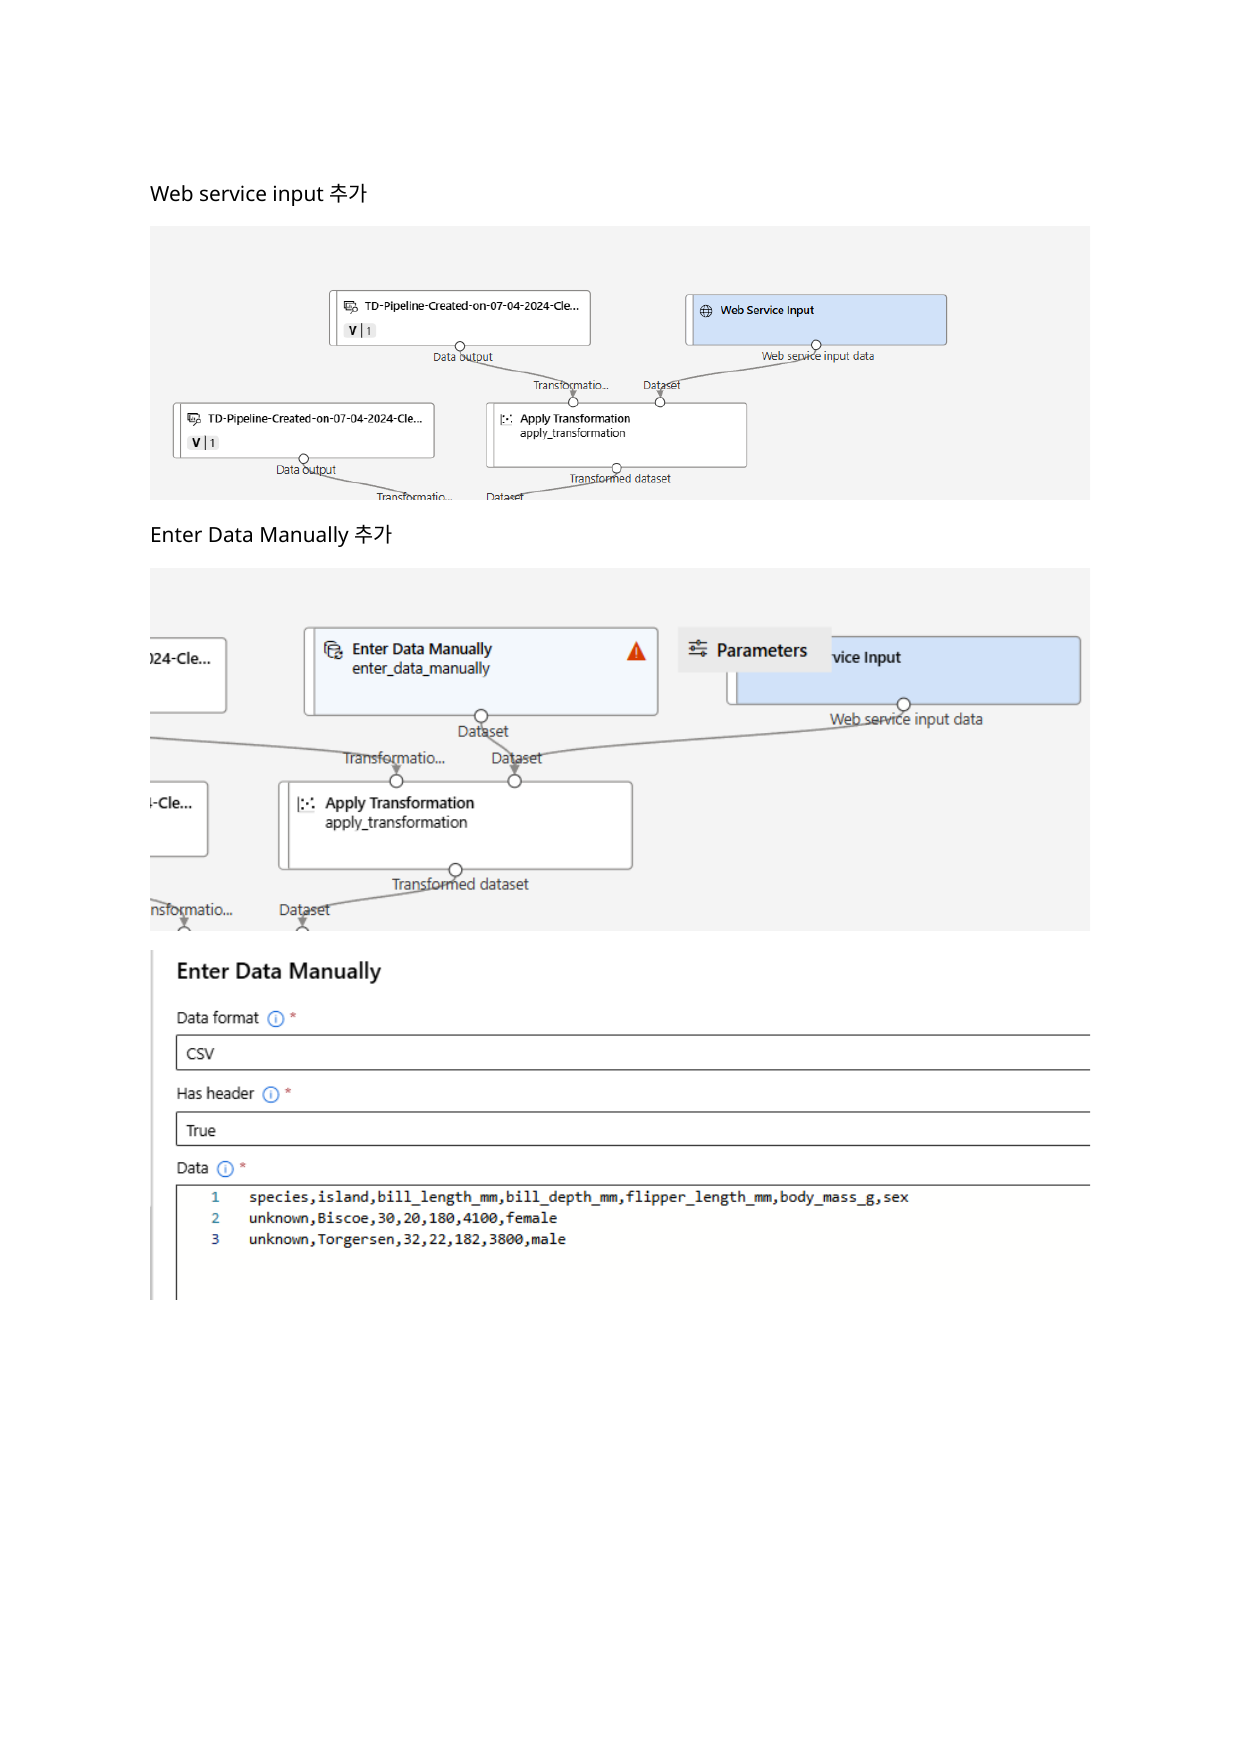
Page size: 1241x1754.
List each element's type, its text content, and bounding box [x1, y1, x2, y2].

picture [150, 950, 1091, 1300]
picture [150, 568, 1091, 931]
text Enter Data Manually 추가 [150, 519, 1090, 549]
text Web service input 추가 [150, 177, 1090, 207]
picture [150, 226, 1091, 500]
